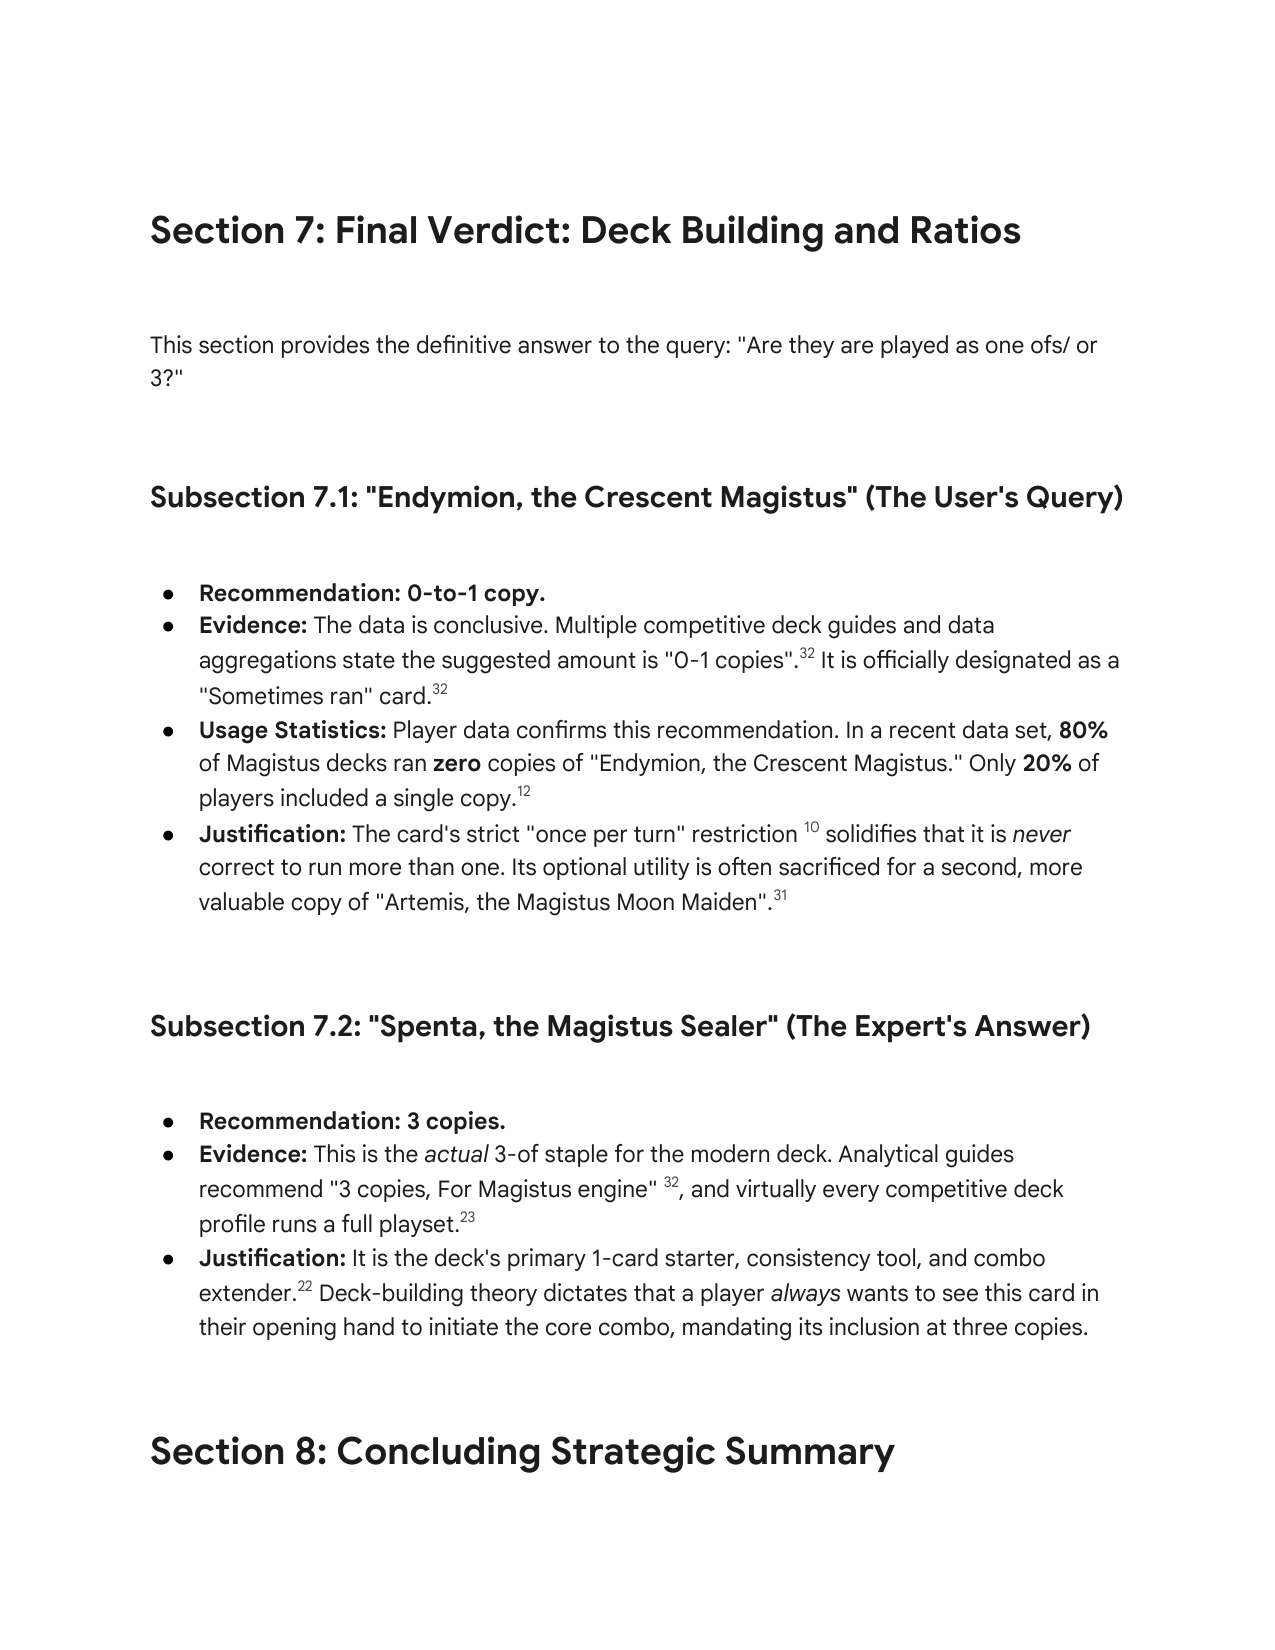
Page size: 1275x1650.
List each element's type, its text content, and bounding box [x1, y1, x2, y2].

subtitle Section 8: Concluding Strategic Summary [150, 1428, 1125, 1475]
list Recommendation: 3 copies. [161, 1107, 1125, 1136]
subtitle Subsection 7.1: "Endymion, the Crescent Magistus" (The User's Query) [150, 479, 1125, 516]
subtitle Section 7: Final Verdict: Deck Building and Ratios [150, 208, 1125, 255]
list Recommendation: 0-to-1 copy. [161, 579, 1125, 608]
list Justification: It is the deck's primary 1-card starter, consistency tool, and combo extender.22 Deck-building theory dictates that a player always wants to see this card in their opening hand to initiate the core combo, mandating its inclusion at three copies. [161, 1244, 1125, 1342]
list Justification: The card's strict "once per turn" restriction 10 solidifies that it is never correct to run more than one. Its optional utility is often sacrificed for a second, more valuable copy of "Artemis, the Magistus Moon Maiden".31 [161, 818, 1125, 918]
text This section provides the definitive answer to the query: "Are they are played as one ofs/ or 3?" [150, 331, 1125, 393]
list Evidence: This is the actual 3-of staple for the modern deck. Analytical guides recommend "3 copies, For Magistus engine" 32, and virtually every competitive deck profile runs a full playset.23 [161, 1140, 1125, 1240]
list Evidence: The data is conclusive. Multiple competitive deck guides and data aggregations state the suggested amount is "0-1 copies".32 It is officially designated as a "Sometimes ran" card.32 [161, 612, 1125, 712]
list Usage Statistics: Player data confirms this recommendation. In a recent data set, 80% of Magistus decks ran zero copies of "Endymion, the Crescent Magistus." Only 20% of players included a single copy.12 [161, 716, 1125, 813]
subtitle Subsection 7.2: "Spenta, the Magistus Sealer" (The Expert's Answer) [150, 1008, 1125, 1044]
